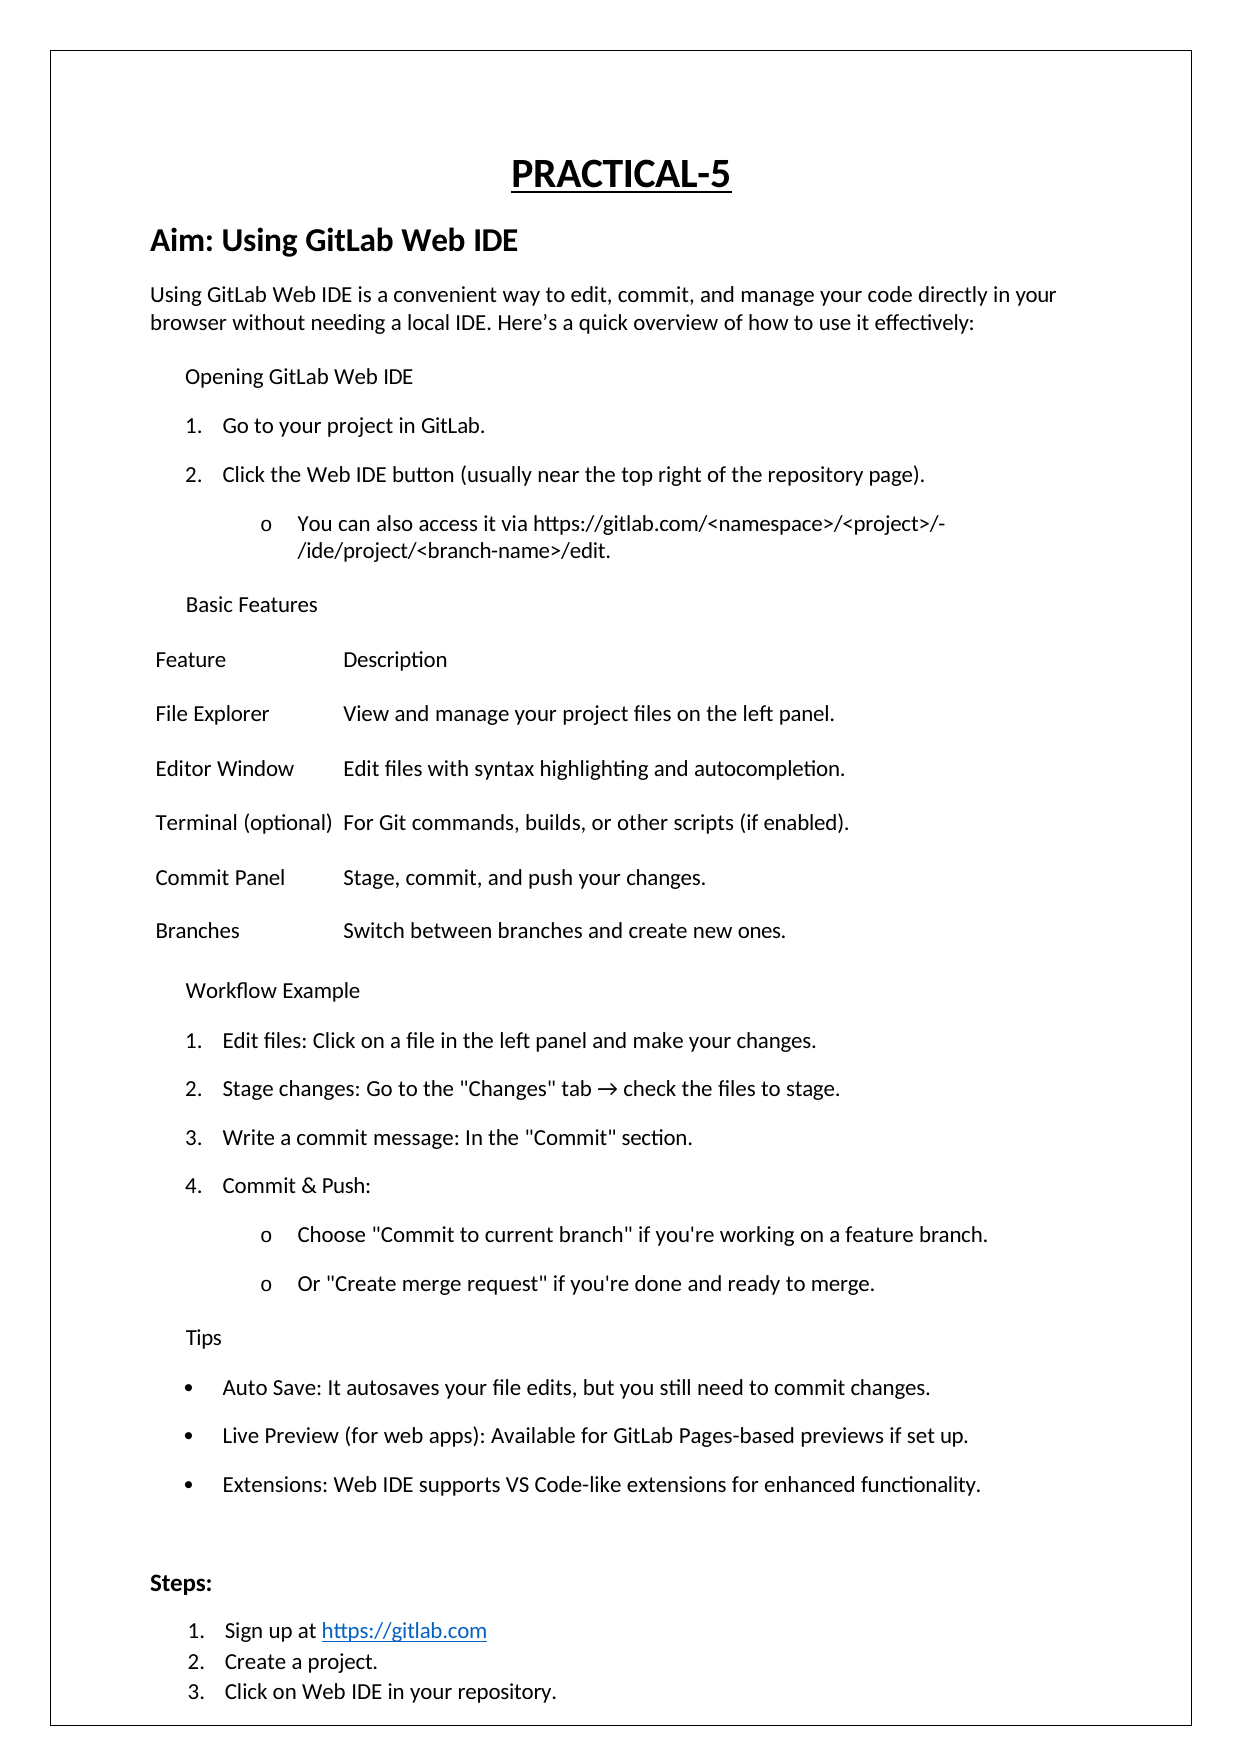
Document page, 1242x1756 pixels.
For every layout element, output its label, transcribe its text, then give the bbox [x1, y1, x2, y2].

text Steps: [150, 1567, 1139, 1598]
list Create a project. [187, 1647, 1139, 1675]
subtitle PRACTICAL-5 [137, 147, 1106, 198]
text Basic Features [150, 588, 1139, 619]
table_cell View and manage your project files on the left panel. [339, 688, 856, 742]
list Or "Create merge request" if you're done and ready to merge. [260, 1269, 1139, 1298]
table_cell Editor Window [150, 743, 339, 797]
text Using GitLab Web IDE is a convenient way to edit, commit, and manage your code directly in your [150, 280, 1139, 308]
list Live Preview (for web apps): Available for GitLab Pages-based previews if set up. [185, 1421, 1139, 1449]
list Go to your project in GitLab. [185, 412, 1139, 439]
table_cell File Explorer [150, 688, 339, 742]
table_cell Terminal (optional) [150, 797, 339, 852]
table_header Feature [150, 649, 339, 688]
list Sign up at https://gitlab.com [187, 1617, 1139, 1645]
text Workflow Example [150, 974, 1139, 1005]
text /ide/project/<branch-name>/edit. [297, 537, 1139, 564]
text Tips [150, 1321, 1139, 1352]
list Click on Web IDE in your repository. [187, 1677, 1139, 1705]
list Click the Web IDE button (usually near the top right of the repository page). [185, 460, 1139, 488]
subtitle Aim: Using GitLab Web IDE [150, 219, 1139, 260]
table_cell Branches [150, 907, 339, 945]
list Choose "Commit to current branch" if you're working on a feature branch. [260, 1220, 1139, 1249]
list Extensions: Web IDE supports VS Code-like extensions for enhanced functionality. [185, 1470, 1139, 1498]
list Edit files: Click on a file in the left panel and make your changes. [185, 1026, 1139, 1054]
table_header Description [339, 649, 856, 688]
table_cell Stage, commit, and push your changes. [339, 852, 856, 907]
list Commit & Push: [185, 1172, 1139, 1199]
table_cell Commit Panel [150, 852, 339, 907]
text browser without needing a local IDE. Here’s a quick overview of how to use it effectively: [150, 308, 1139, 336]
list Stage changes: Go to the "Changes" tab → check the files to stage. [185, 1074, 1139, 1102]
list Write a commit message: In the "Commit" section. [185, 1123, 1139, 1151]
list You can also access it via https://gitlab.com/<namespace>/<project>/- [260, 509, 1139, 537]
table_cell Edit files with syntax highlighting and autocompletion. [339, 743, 856, 797]
table_cell For Git commands, builds, or other scripts (if enabled). [339, 797, 856, 852]
table_cell Switch between branches and create new ones. [339, 907, 856, 945]
text Opening GitLab Web IDE [150, 360, 1139, 391]
list Auto Save: It autosaves your file edits, but you still need to commit changes. [185, 1373, 1139, 1401]
